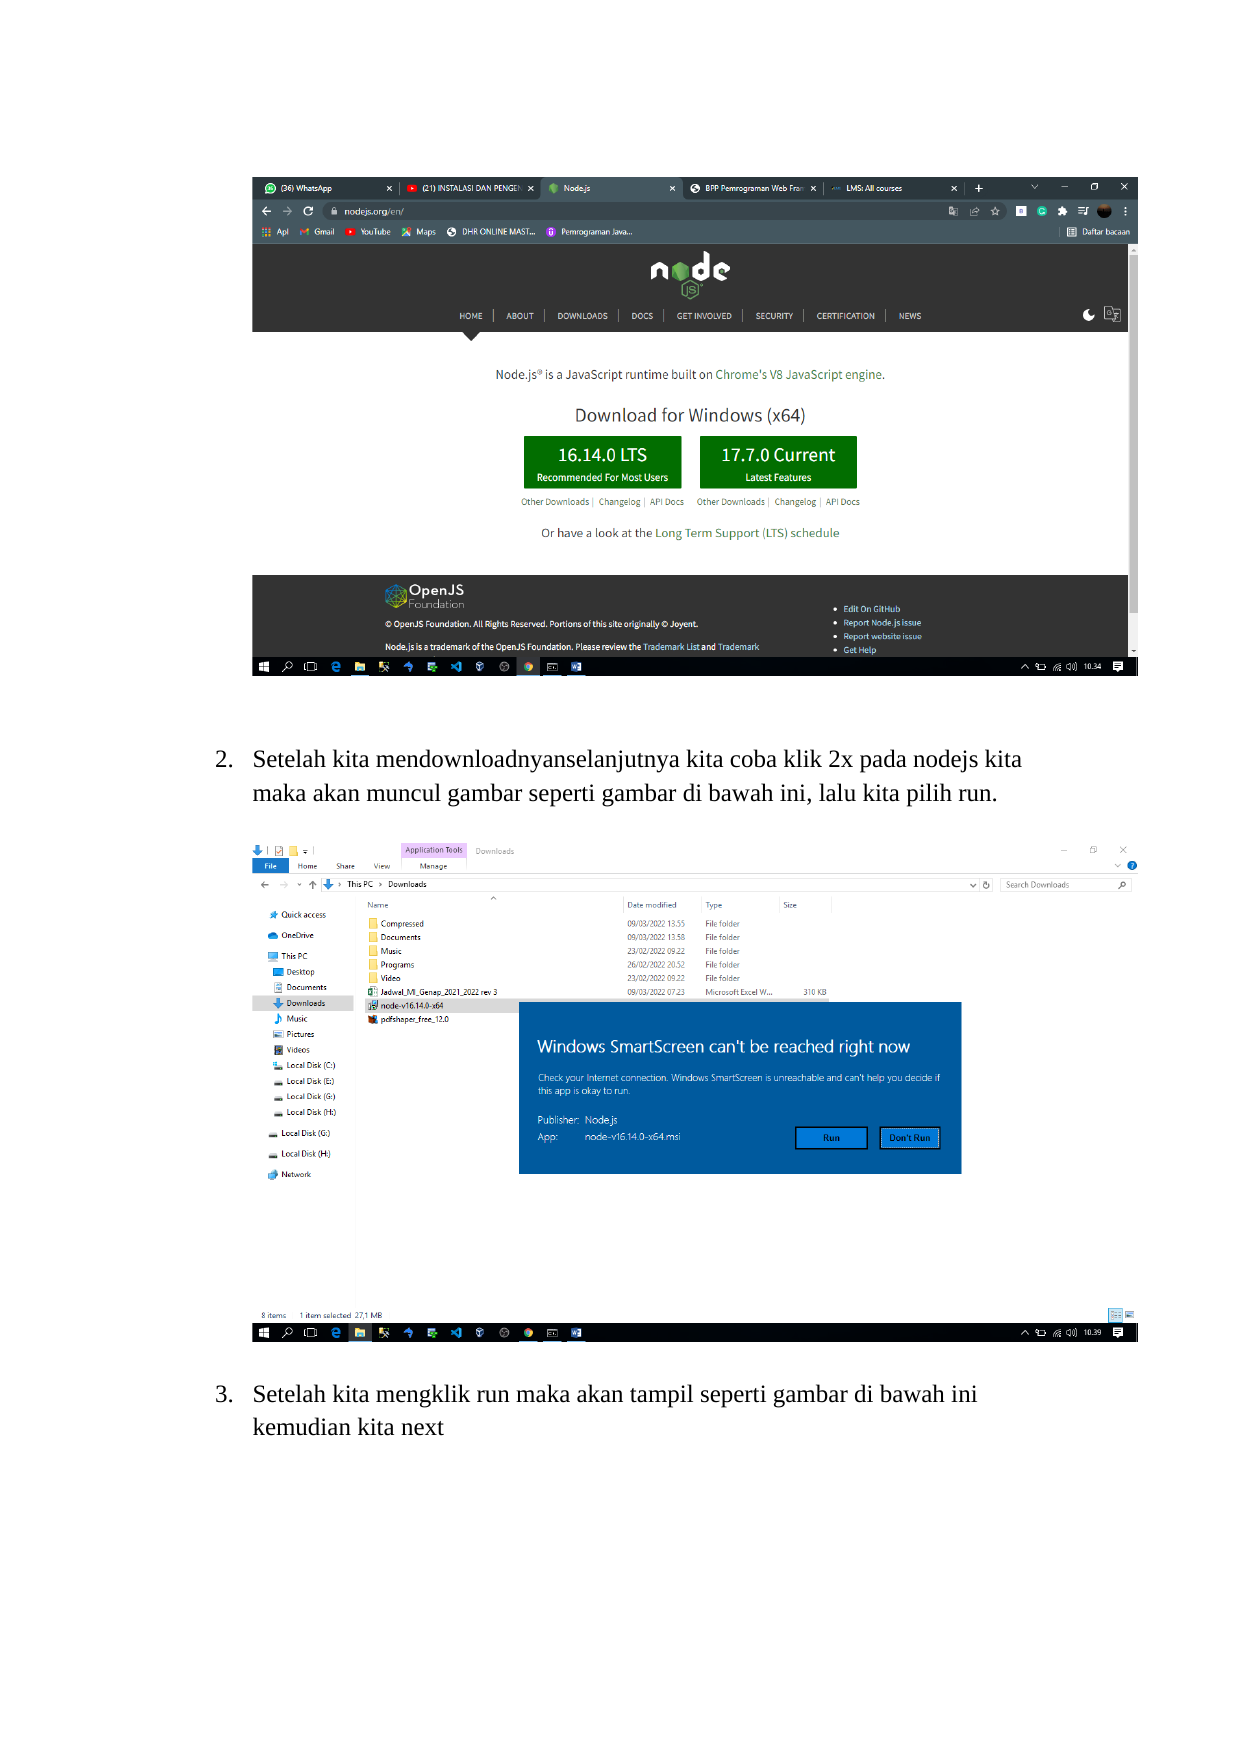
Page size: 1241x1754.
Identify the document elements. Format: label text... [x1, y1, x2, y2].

list Setelah kita mengklik run maka akan tampil seperti gambar di bawah ini kemudian kita next [215, 1379, 1063, 1441]
picture [252, 843, 1138, 1342]
picture [252, 177, 1138, 676]
list Setelah kita mendownloadnyanselanjutnya kita coba klik 2x pada nodejs kita maka akan muncul gambar seperti gambar di bawah ini, lalu kita pilih run. [215, 744, 1063, 806]
